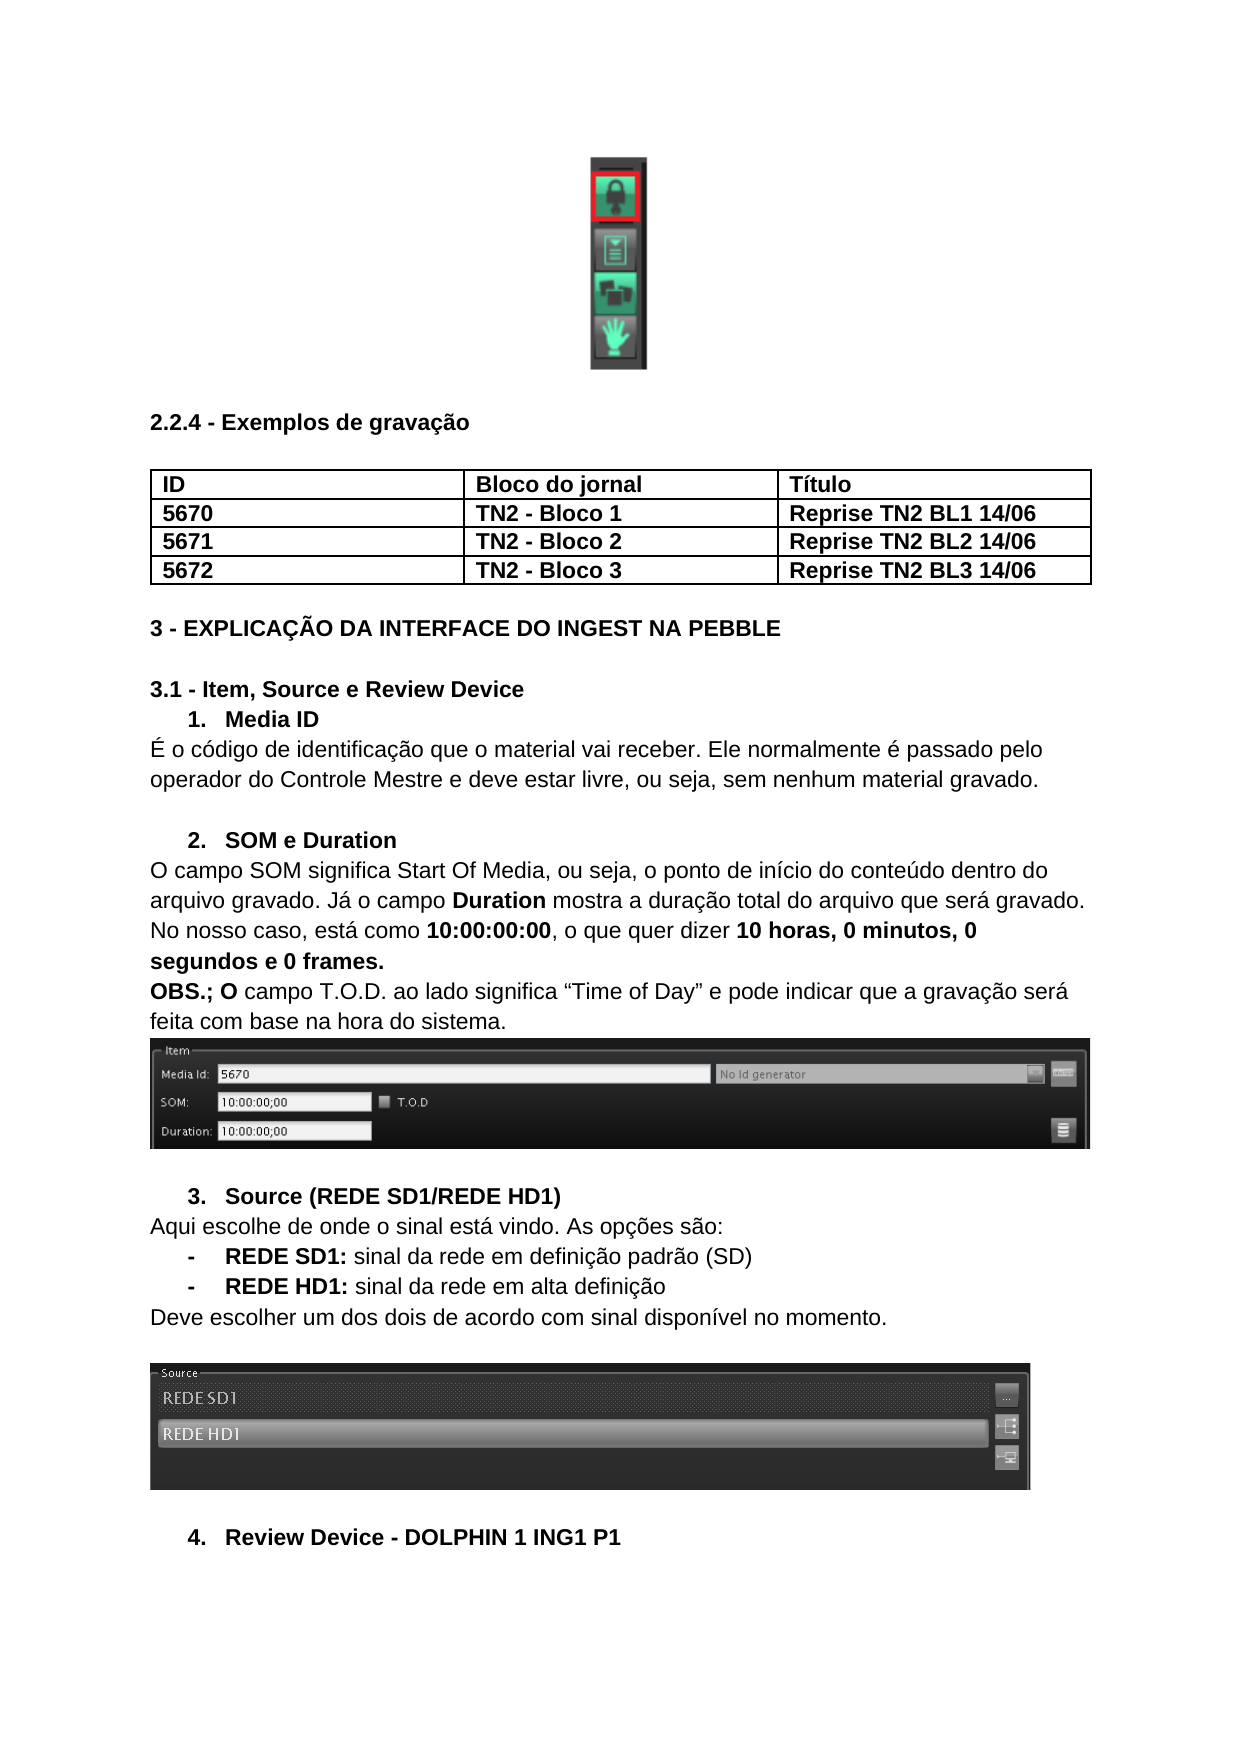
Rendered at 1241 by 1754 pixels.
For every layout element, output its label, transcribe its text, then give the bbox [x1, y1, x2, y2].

table_cell Reprise TN2 BL3 14/06 [779, 557, 1090, 583]
table_cell TN2 - Bloco 2 [465, 528, 777, 554]
table_header Bloco do jornal [465, 471, 777, 498]
picture [586, 150, 654, 375]
table_cell TN2 - Bloco 1 [465, 500, 777, 526]
list REDE HD1: sinal da rede em alta definição [187, 1273, 1090, 1300]
picture [150, 1038, 1091, 1149]
picture [150, 1363, 1031, 1490]
list Review Device - DOLPHIN 1 ING1 P1 [187, 1523, 1090, 1550]
text OBS.; O campo T.O.D. ao lado significa “Time of Day” e pode indicar que a gravação será feita com base na hora do sistema. [150, 978, 1090, 1034]
text O campo SOM significa Start Of Media, ou seja, o ponto de início do conteúdo dentro do arquivo gravado. Já o campo Duration mostra a duração total do arquivo que será gravado. No nosso caso, está como 10:00:00:00, o que quer dizer 10 horas, 0 minutos, 0 segundos e 0 frames. [150, 857, 1090, 974]
text Aqui escolhe de onde o sinal está vindo. As opções são: [150, 1213, 1090, 1239]
table_header ID [152, 471, 463, 498]
table_cell 5671 [152, 528, 463, 554]
table_cell 5670 [152, 500, 463, 526]
table_cell Reprise TN2 BL2 14/06 [779, 528, 1090, 554]
text 3.1 - Item, Source e Review Device [150, 676, 1090, 702]
table_header Título [779, 471, 1090, 498]
text 2.2.4 - Exemplos de gravação [150, 409, 1090, 435]
list REDE SD1: sinal da rede em definição padrão (SD) [187, 1243, 1090, 1269]
text Deve escolher um dos dois de acordo com sinal disponível no momento. [150, 1303, 1090, 1330]
text É o código de identificação que o material vai receber. Ele normalmente é passado pelo operador do Controle Mestre e deve estar livre, ou seja, sem nenhum material gravado. [150, 736, 1090, 793]
list Source (REDE SD1/REDE HD1) [187, 1183, 1090, 1209]
table_cell Reprise TN2 BL1 14/06 [779, 500, 1090, 526]
list SOM e Duration [187, 827, 1090, 853]
table_cell 5672 [152, 557, 463, 583]
text 3 - EXPLICAÇÃO DA INTERFACE DO INGEST NA PEBBLE [150, 615, 1090, 642]
table_cell TN2 - Bloco 3 [465, 557, 777, 583]
list Media ID [187, 706, 1090, 732]
